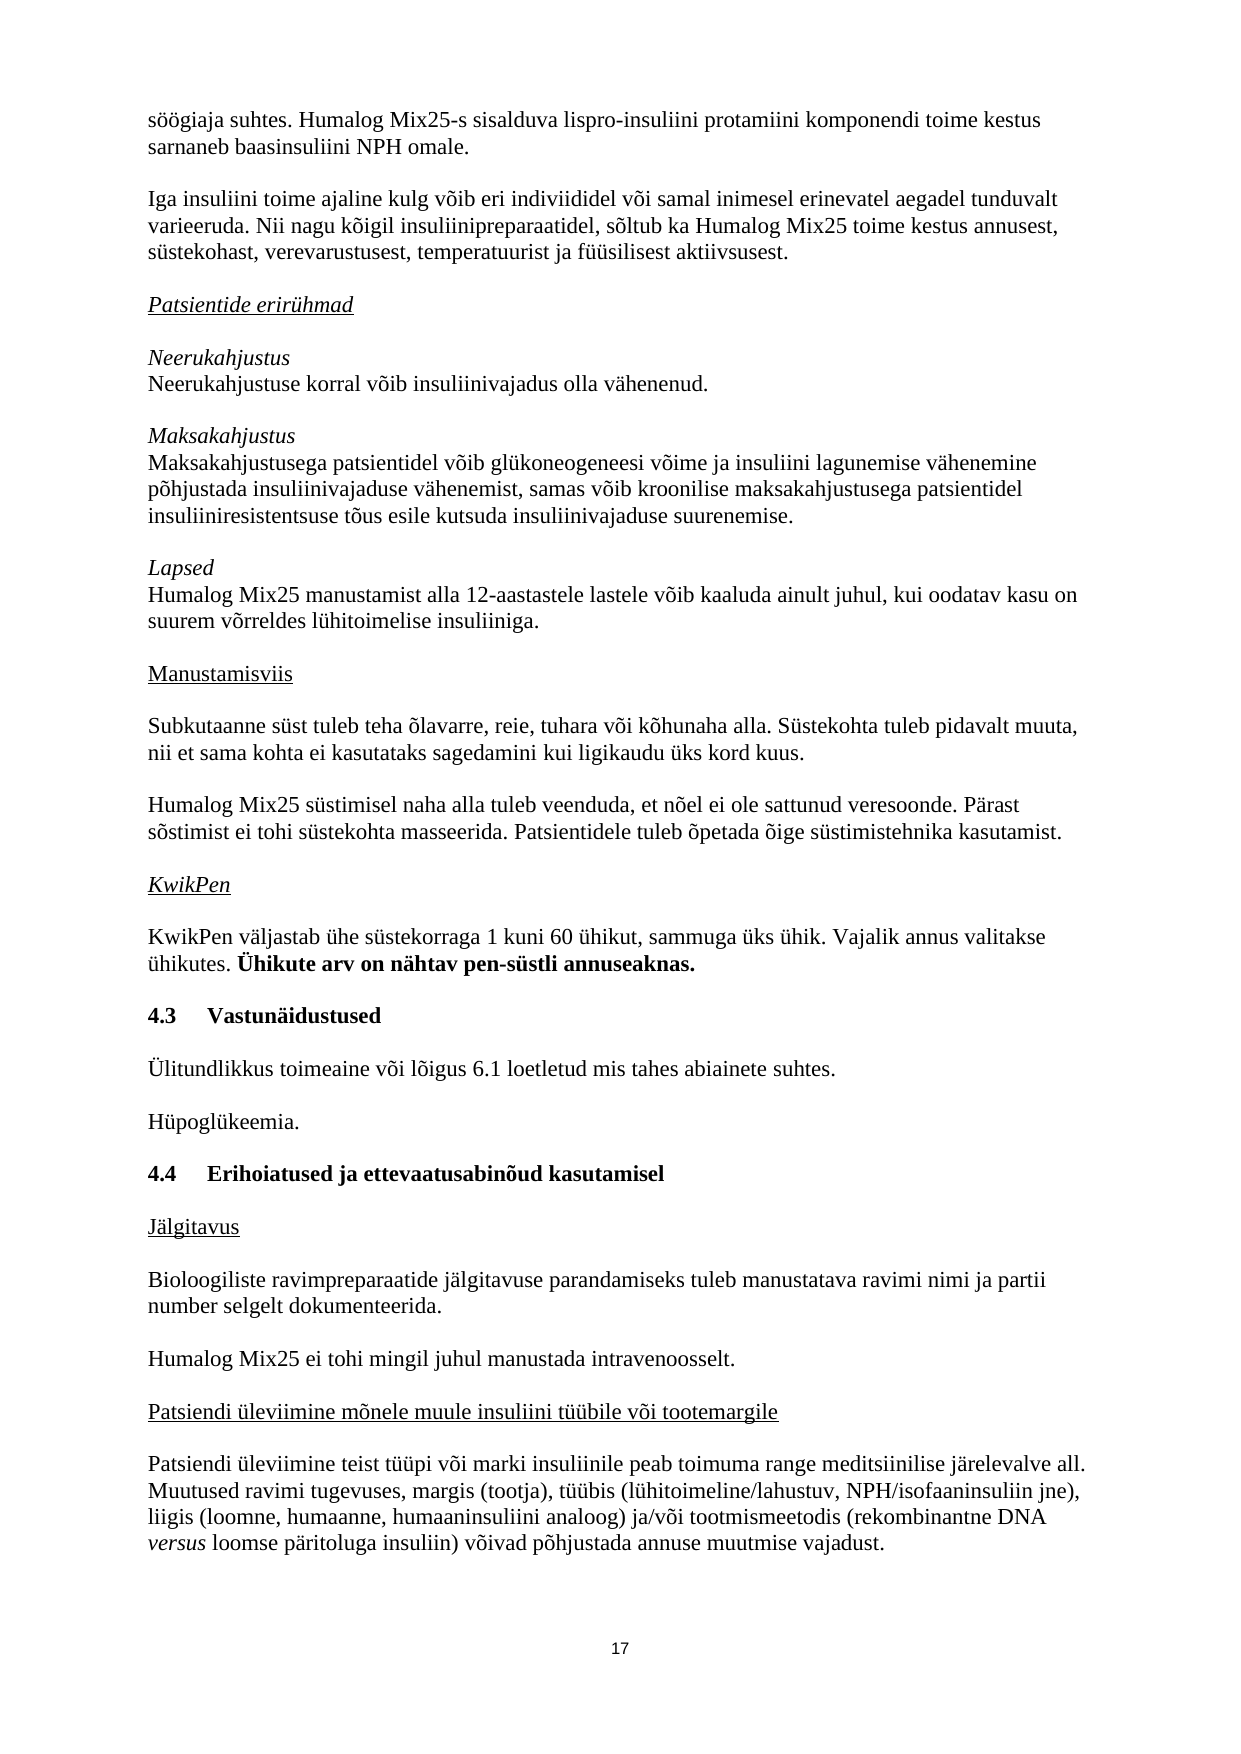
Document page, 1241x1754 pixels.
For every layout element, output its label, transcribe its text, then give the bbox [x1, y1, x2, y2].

text Neerukahjustus [148, 343, 1092, 370]
text Humalog Mix25 manustamist alla 12-aastastele lastele võib kaaluda ainult juhul, kui oodatav kasu on suurem võrreldes lühitoimelise insuliiniga. [148, 581, 1092, 633]
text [148, 106, 1092, 159]
text 4.4 Erihoiatused ja ettevaatusabinõud kasutamisel [148, 1161, 1092, 1187]
text Hüpoglükeemia. [148, 1108, 1092, 1134]
text Manustamisviis [148, 660, 1092, 686]
text Humalog Mix25 süstimisel naha alla tuleb veenduda, et nõel ei ole sattunud veresoonde. Pärast sõstimist ei tohi süstekohta masseerida. Patsientidele tuleb õpetada õige süstimistehnika kasutamist. [148, 792, 1092, 844]
text 4.3 Vastunäidustused [148, 1002, 1092, 1029]
text Lapsed [148, 554, 1092, 581]
text Bioloogiliste ravimpreparaatide jälgitavuse parandamiseks tuleb manustatava ravimi nimi ja partii number selgelt dokumenteerida. [148, 1266, 1092, 1319]
text Jälgitavus [148, 1213, 1092, 1239]
text Neerukahjustuse korral võib insuliinivajadus olla vähenenud. [148, 370, 1092, 396]
text KwikPen väljastab ühe süstekorraga 1 kuni 60 ühikut, sammuga üks ühik. Vajalik annus valitakse ühikutes. Ühikute arv on nähtav pen-süstli annuseaknas. [148, 923, 1092, 976]
text Patsientide erirühmad [148, 291, 1092, 317]
text Ülitundlikkus toimeaine või lõigus 6.1 loetletud mis tahes abiainete suhtes. [148, 1055, 1092, 1081]
text Maksakahjustusega patsientidel võib glükoneogeneesi võime ja insuliini lagunemise vähenemine põhjustada insuliinivajaduse vähenemist, samas võib kroonilise maksakahjustusega patsientidel insuliiniresistentsuse tõus esile kutsuda insuliinivajaduse suurenemise. [148, 449, 1092, 528]
text Subkutaanne süst tuleb teha õlavarre, reie, tuhara või kõhunaha alla. Süstekohta tuleb pidavalt muuta, nii et sama kohta ei kasutataks sagedamini kui ligikaudu üks kord kuus. [148, 712, 1092, 765]
text Patsiendi üleviimine mõnele muule insuliini tüübile või tootemargile [148, 1398, 1092, 1424]
text Iga insuliini toime ajaline kulg võib eri indiviididel või samal inimesel erinevatel aegadel tunduvalt varieeruda. Nii nagu kõigil insuliinipreparaatidel, sõltub ka Humalog Mix25 toime kestus annusest, süstekohast, verevarustusest, temperatuurist ja füüsilisest aktiivsusest. [148, 185, 1092, 264]
text KwikPen [148, 871, 1092, 897]
text Humalog Mix25 ei tohi mingil juhul manustada intravenoosselt. [148, 1345, 1092, 1371]
text Patsiendi üleviimine teist tüüpi või marki insuliinile peab toimuma range meditsiinilise järelevalve all. Muutused ravimi tugevuses, margis (tootja), tüübis (lühitoimeline/lahustuv, NPH/isofaaninsuliin jne), liigis (loomne, humaanne, humaaninsuliini analoog) ja/või tootmismeetodis (rekombinantne DNA versus loomse päritoluga insuliin) võivad põhjustada annuse muutmise vajadust. [148, 1450, 1092, 1556]
text Maksakahjustus [148, 423, 1092, 449]
